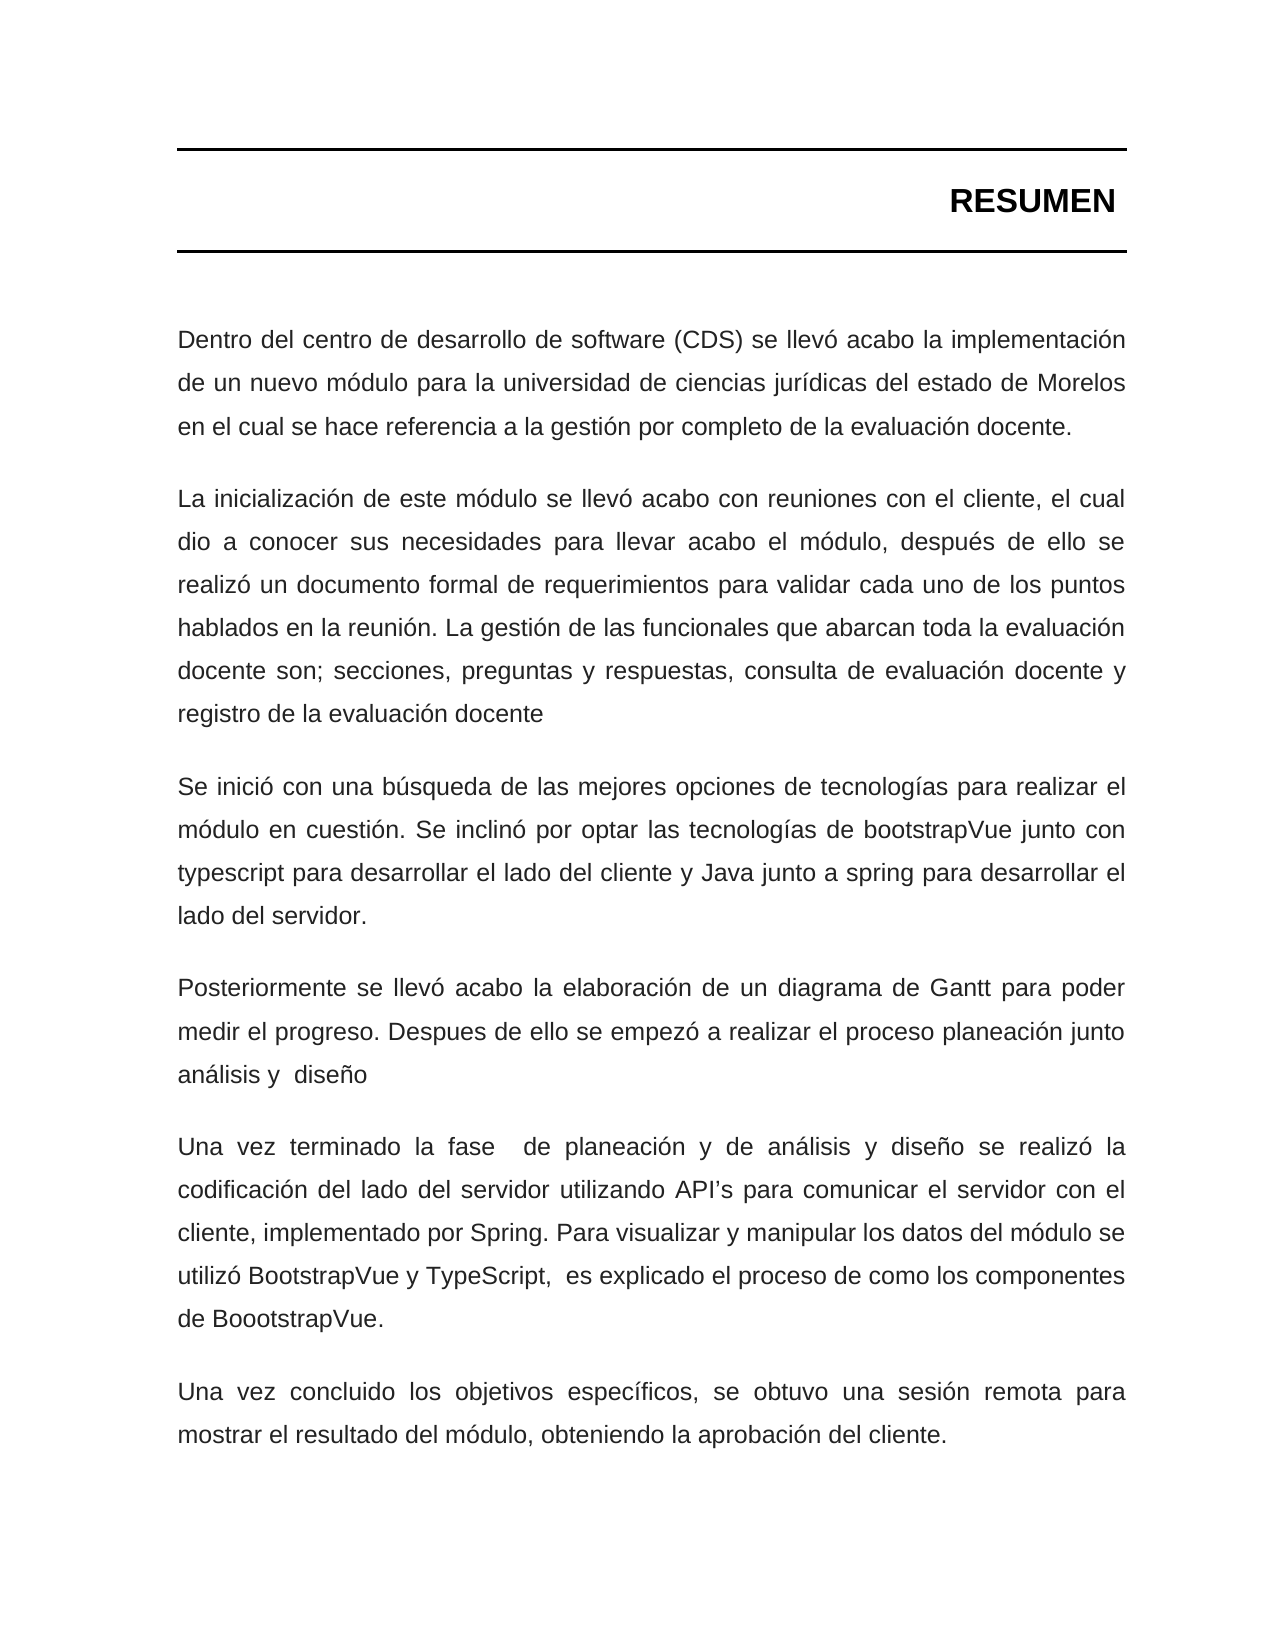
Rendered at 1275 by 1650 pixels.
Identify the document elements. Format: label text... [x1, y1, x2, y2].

text Posteriormente se llevó acabo la elaboración de un diagrama de Gantt para poder medir el progreso. Despues de ello se empezó a realizar el proceso planeación junto análisis y diseño [177, 973, 1127, 1088]
text Se inició con una búsqueda de las mejores opciones de tecnologías para realizar el módulo en cuestión. Se inclinó por optar las tecnologías de bootstrapVue junto con typescript para desarrollar el lado del cliente y Java junto a spring para desarrollar el lado del servidor. [177, 772, 1127, 930]
table_header RESUMEN [177, 151, 1127, 250]
text La inicialización de este módulo se llevó acabo con reuniones con el cliente, el cual dio a conocer sus necesidades para llevar acabo el módulo, después de ello se realizó un documento formal de requerimientos para validar cada uno de los puntos hablados en la reunión. La gestión de las funcionales que abarcan toda la evaluación docente son; secciones, preguntas y respuestas, consulta de evaluación docente y registro de la evaluación docente [177, 484, 1127, 728]
text Una vez terminado la fase de planeación y de análisis y diseño se realizó la codificación del lado del servidor utilizando API’s para comunicar el servidor con el cliente, implementado por Spring. Para visualizar y manipular los datos del módulo se utilizó BootstrapVue y TypeScript, es explicado el proceso de como los componentes de BoootstrapVue. [177, 1132, 1127, 1333]
text Dentro del centro de desarrollo de software (CDS) se llevó acabo la implementación de un nuevo módulo para la universidad de ciencias jurídicas del estado de Morelos en el cual se hace referencia a la gestión por completo de la evaluación docente. [177, 325, 1127, 440]
text Una vez concluido los objetivos específicos, se obtuvo una sesión remota para mostrar el resultado del módulo, obteniendo la aprobación del cliente. [177, 1377, 1127, 1449]
